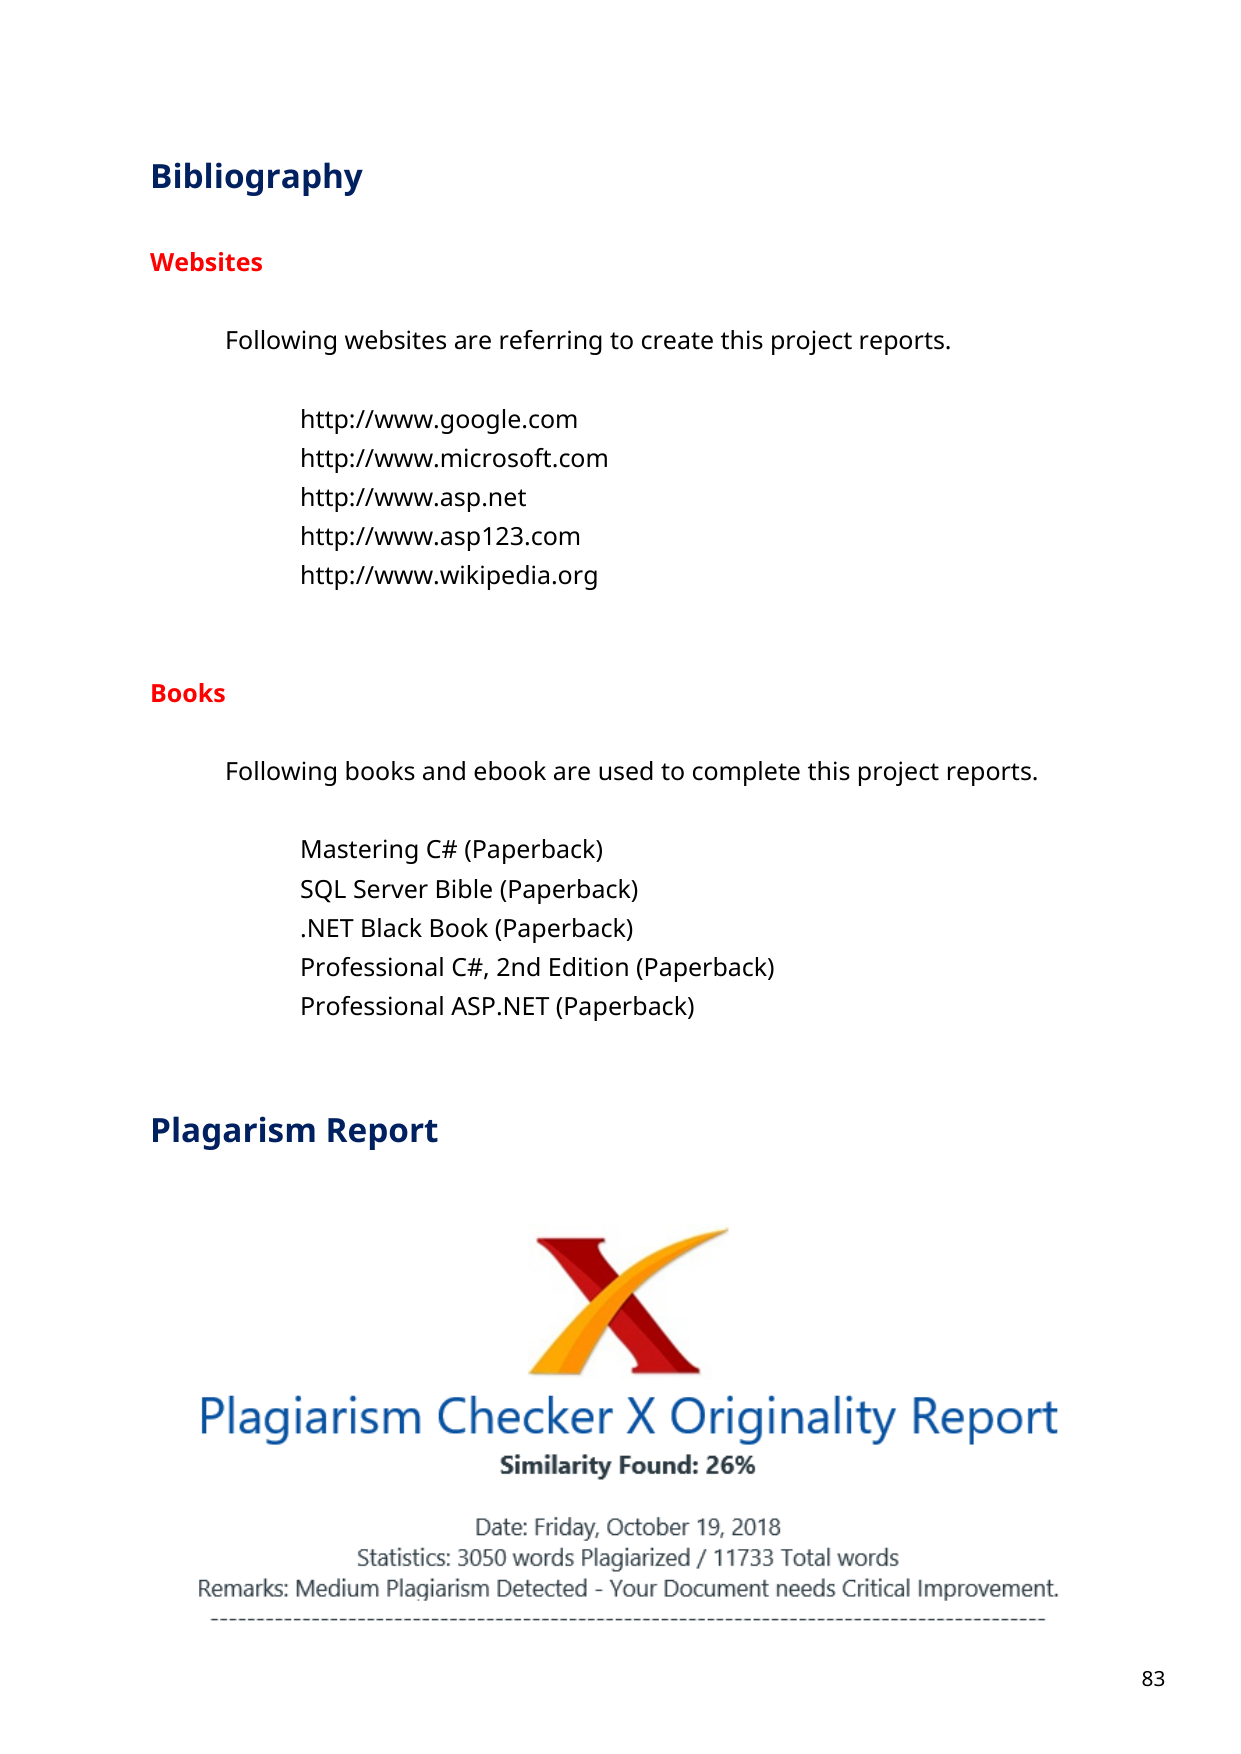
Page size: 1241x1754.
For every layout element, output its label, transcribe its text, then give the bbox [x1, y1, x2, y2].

text http://www.wikipedia.org [300, 558, 1125, 592]
text Professional ASP.NET (Paperback) [300, 989, 1125, 1023]
text http://www.google.com [300, 401, 1125, 435]
text Following books and ebook are used to complete this project reports. [150, 754, 1125, 788]
text http://www.microsoft.com [300, 441, 1125, 474]
text Bibliography [150, 153, 1125, 199]
text Professional C#, 2nd Edition (Paperback) [300, 950, 1125, 984]
text http://www.asp.net [300, 480, 1125, 514]
text http://www.asp123.com [300, 519, 1125, 553]
text Websites [150, 245, 1125, 279]
text Books [150, 676, 1125, 709]
text SQL Server Bible (Paperback) [300, 871, 1125, 905]
text .NET Black Book (Paperback) [300, 911, 1125, 944]
text Mastering C# (Paperback) [300, 832, 1125, 866]
picture [173, 1191, 1102, 1653]
text Following websites are referring to create this project reports. [150, 323, 1125, 357]
text Plagarism Report [150, 1106, 1125, 1152]
